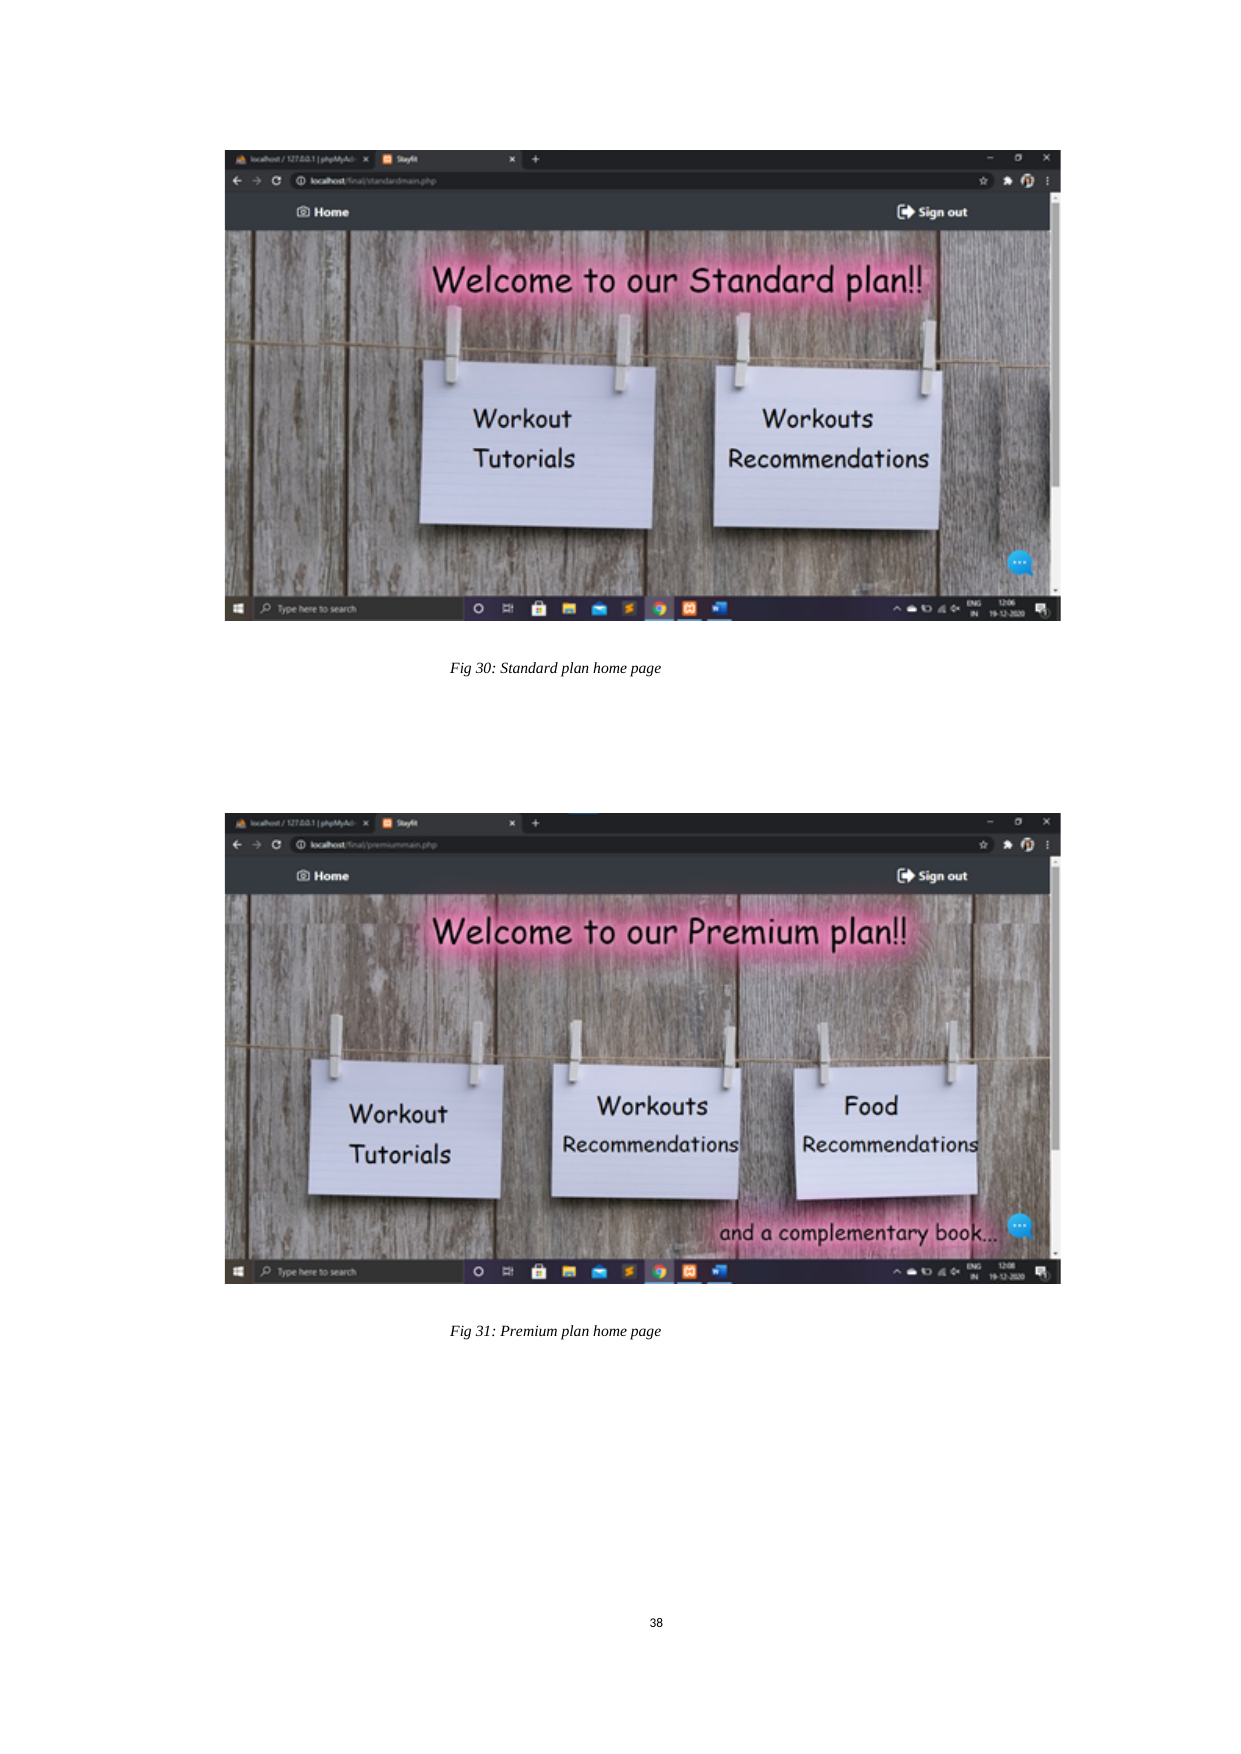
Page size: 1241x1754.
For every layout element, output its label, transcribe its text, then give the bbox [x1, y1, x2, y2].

picture [224, 150, 1061, 621]
text Fig 30: Standard plan home page [225, 645, 1087, 676]
text Fig 31: Premium plan home page [225, 1309, 1087, 1340]
picture [224, 813, 1061, 1284]
